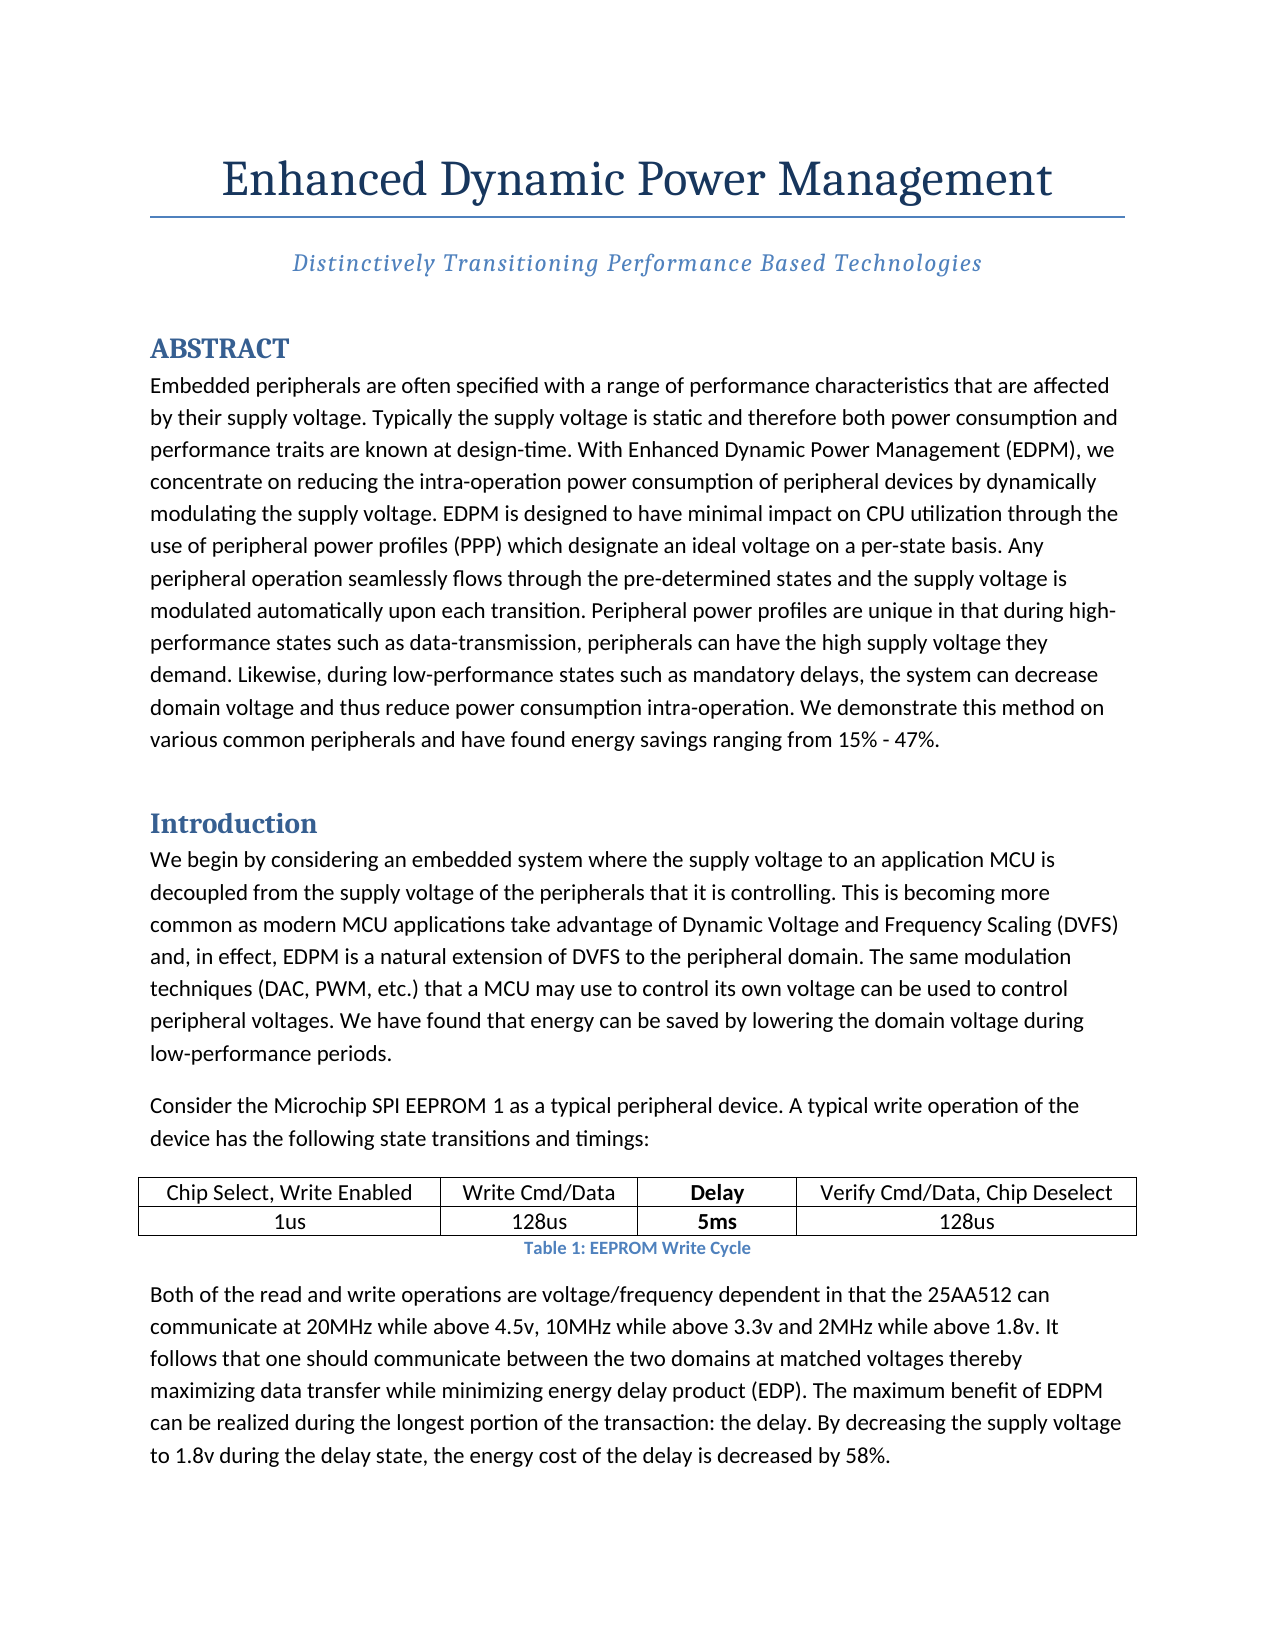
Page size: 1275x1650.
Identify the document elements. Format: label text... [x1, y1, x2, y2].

table_cell 5ms [638, 1207, 796, 1235]
table_header Write Cmd/Data [441, 1178, 637, 1206]
text Embedded peripherals are often specified with a range of performance characteristics that are affected by their supply voltage. Typically the supply voltage is static and therefore both power consumption and performance traits are known at design-time. With Enhanced Dynamic Power Management (EDPM), we concentrate on reducing the intra-operation power consumption of peripheral devices by dynamically modulating the supply voltage. EDPM is designed to have minimal impact on CPU utilization through the use of peripheral power profiles (PPP) which designate an ideal voltage on a per-state basis. Any peripheral operation seamlessly flows through the pre-determined states and the supply voltage is modulated automatically upon each transition. Peripheral power profiles are unique in that during high-performance states such as data-transmission, peripherals can have the high supply voltage they demand. Likewise, during low-performance states such as mandatory delays, the system can decrease domain voltage and thus reduce power consumption intra-operation. We demonstrate this method on various common peripherals and have found energy savings ranging from 15% - 47%. [150, 371, 1125, 753]
text Table 1: EEPROM Write Cycle [150, 1236, 1125, 1259]
subtitle Distinctively Transitioning Performance Based Technologies [150, 249, 1125, 278]
subtitle ABSTRACT [150, 332, 1125, 366]
table_cell 1us [139, 1207, 440, 1235]
text We begin by considering an embedded system where the supply voltage to an application MCU is decoupled from the supply voltage of the peripherals that it is controlling. This is becoming more common as modern MCU applications take advantage of Dynamic Voltage and Frequency Scaling (DVFS) and, in effect, EDPM is a natural extension of DVFS to the peripheral domain. The same modulation techniques (DAC, PWM, etc.) that a MCU may use to control its own voltage can be used to control peripheral voltages. We have found that energy can be saved by lowering the domain voltage during low-performance periods. [150, 846, 1125, 1067]
table_header Verify Cmd/Data, Chip Deselect [797, 1178, 1136, 1206]
table_cell 128us [797, 1207, 1136, 1235]
subtitle Introduction [150, 807, 1125, 841]
text Consider the Microchip SPI EEPROM as a typical peripheral device. A typical write operation of the device has the following state transitions and timings: [150, 1092, 1125, 1152]
text Both of the read and write operations are voltage/frequency dependent in that the 25AA512 can communicate at 20MHz while above 4.5v, 10MHz while above 3.3v and 2MHz while above 1.8v. It follows that one should communicate between the two domains at matched voltages thereby maximizing data transfer while minimizing energy delay product (EDP). The maximum benefit of EDPM can be realized during the longest portion of the transaction: the delay. By decreasing the supply voltage to 1.8v during the delay state, the energy cost of the delay is decreased by 58%. [150, 1280, 1125, 1469]
table_header Chip Select, Write Enabled [139, 1178, 440, 1206]
title Enhanced Dynamic Power Management [150, 150, 1125, 216]
table_cell 128us [441, 1207, 637, 1235]
table_header Delay [638, 1178, 796, 1206]
